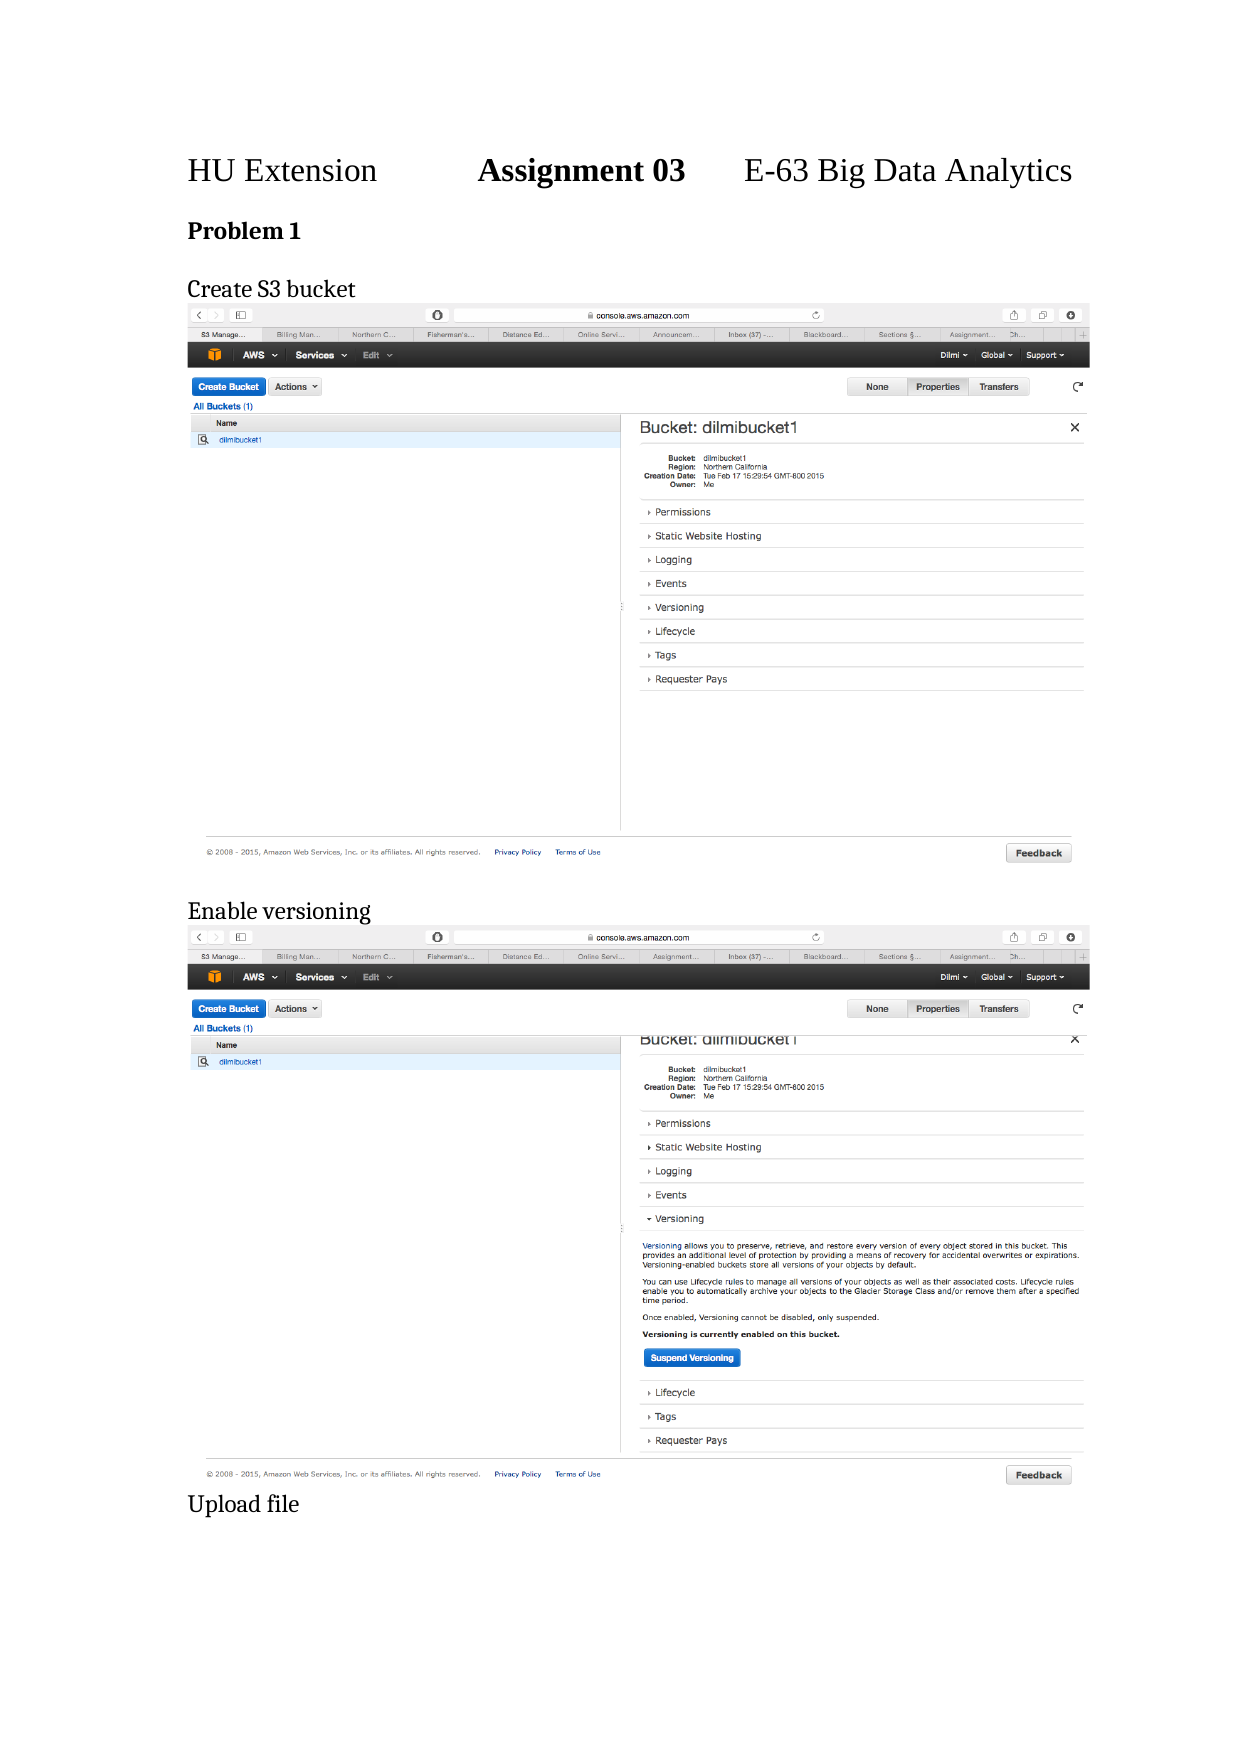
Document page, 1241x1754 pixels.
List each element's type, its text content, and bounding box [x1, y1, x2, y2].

text Problem 1 [187, 217, 1093, 246]
text Create S3 bucket [187, 274, 1093, 303]
text Upload file [187, 1490, 1093, 1519]
text HU Extension Assignment 03 E-63 Big Data Analytics [187, 150, 1093, 188]
picture [187, 303, 1090, 868]
text Enable versioning [187, 897, 1093, 925]
picture [187, 925, 1090, 1490]
